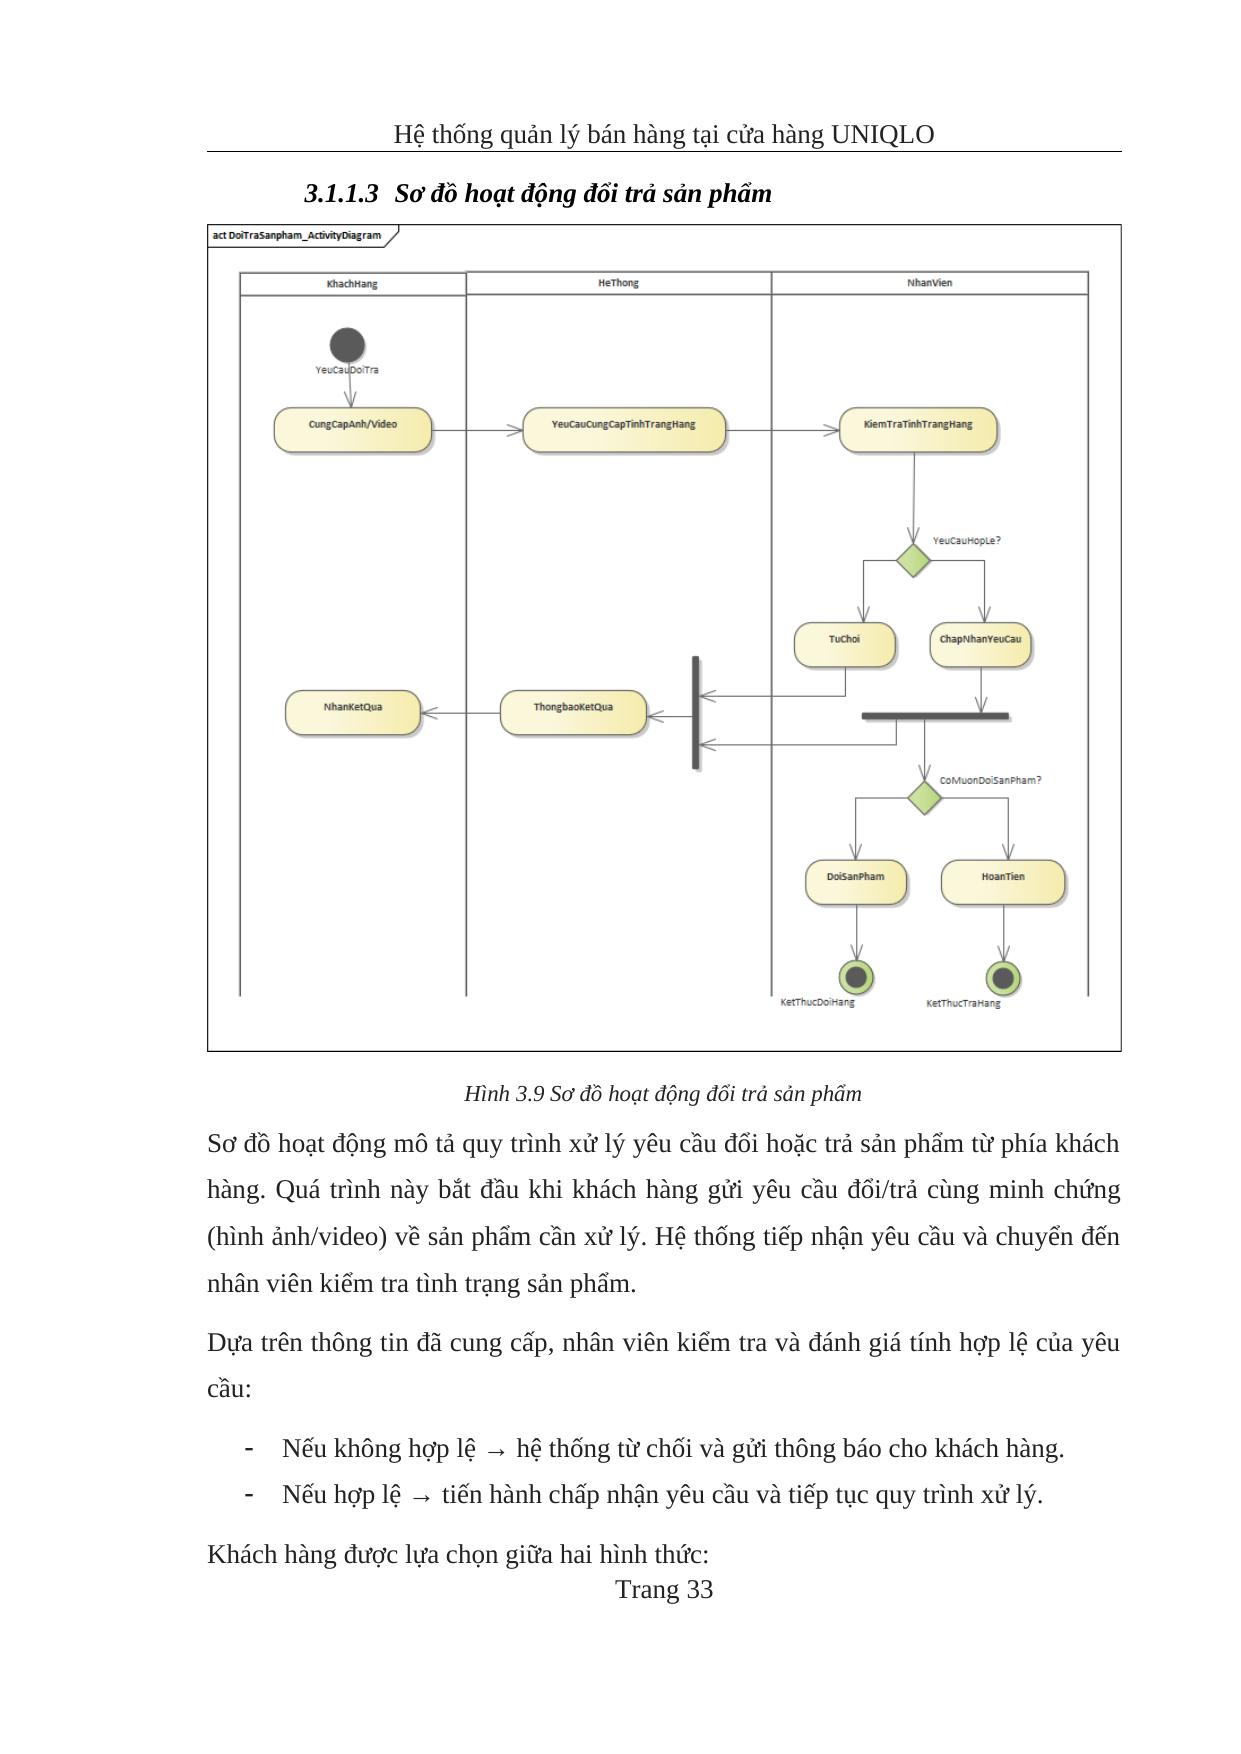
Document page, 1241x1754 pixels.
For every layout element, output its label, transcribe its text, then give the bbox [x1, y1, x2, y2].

text Sơ đồ hoạt động mô tả quy trình xử lý yêu cầu đổi hoặc trả sản phẩm từ phía khách hàng. Quá trình này bắt đầu khi khách hàng gửi yêu cầu đổi/trả cùng minh chứng (hình ảnh/video) về sản phẩm cần xử lý. Hệ thống tiếp nhận yêu cầu và chuyển đến nhân viên kiểm tra tình trạng sản phẩm. [207, 1127, 1122, 1298]
subtitle Sơ đồ hoạt động đổi trả sản phẩm [304, 177, 1122, 208]
text Khách hàng được lựa chọn giữa hai hình thức: [207, 1538, 1122, 1569]
list Nếu không hợp lệ → hệ thống từ chối và gửi thông báo cho khách hàng. [244, 1432, 1122, 1463]
text Dựa trên thông tin đã cung cấp, nhân viên kiểm tra và đánh giá tính hợp lệ của yêu cầu: [207, 1326, 1122, 1404]
picture [206, 223, 1122, 1052]
list Nếu hợp lệ → tiến hành chấp nhận yêu cầu và tiếp tục quy trình xử lý. [244, 1479, 1122, 1510]
